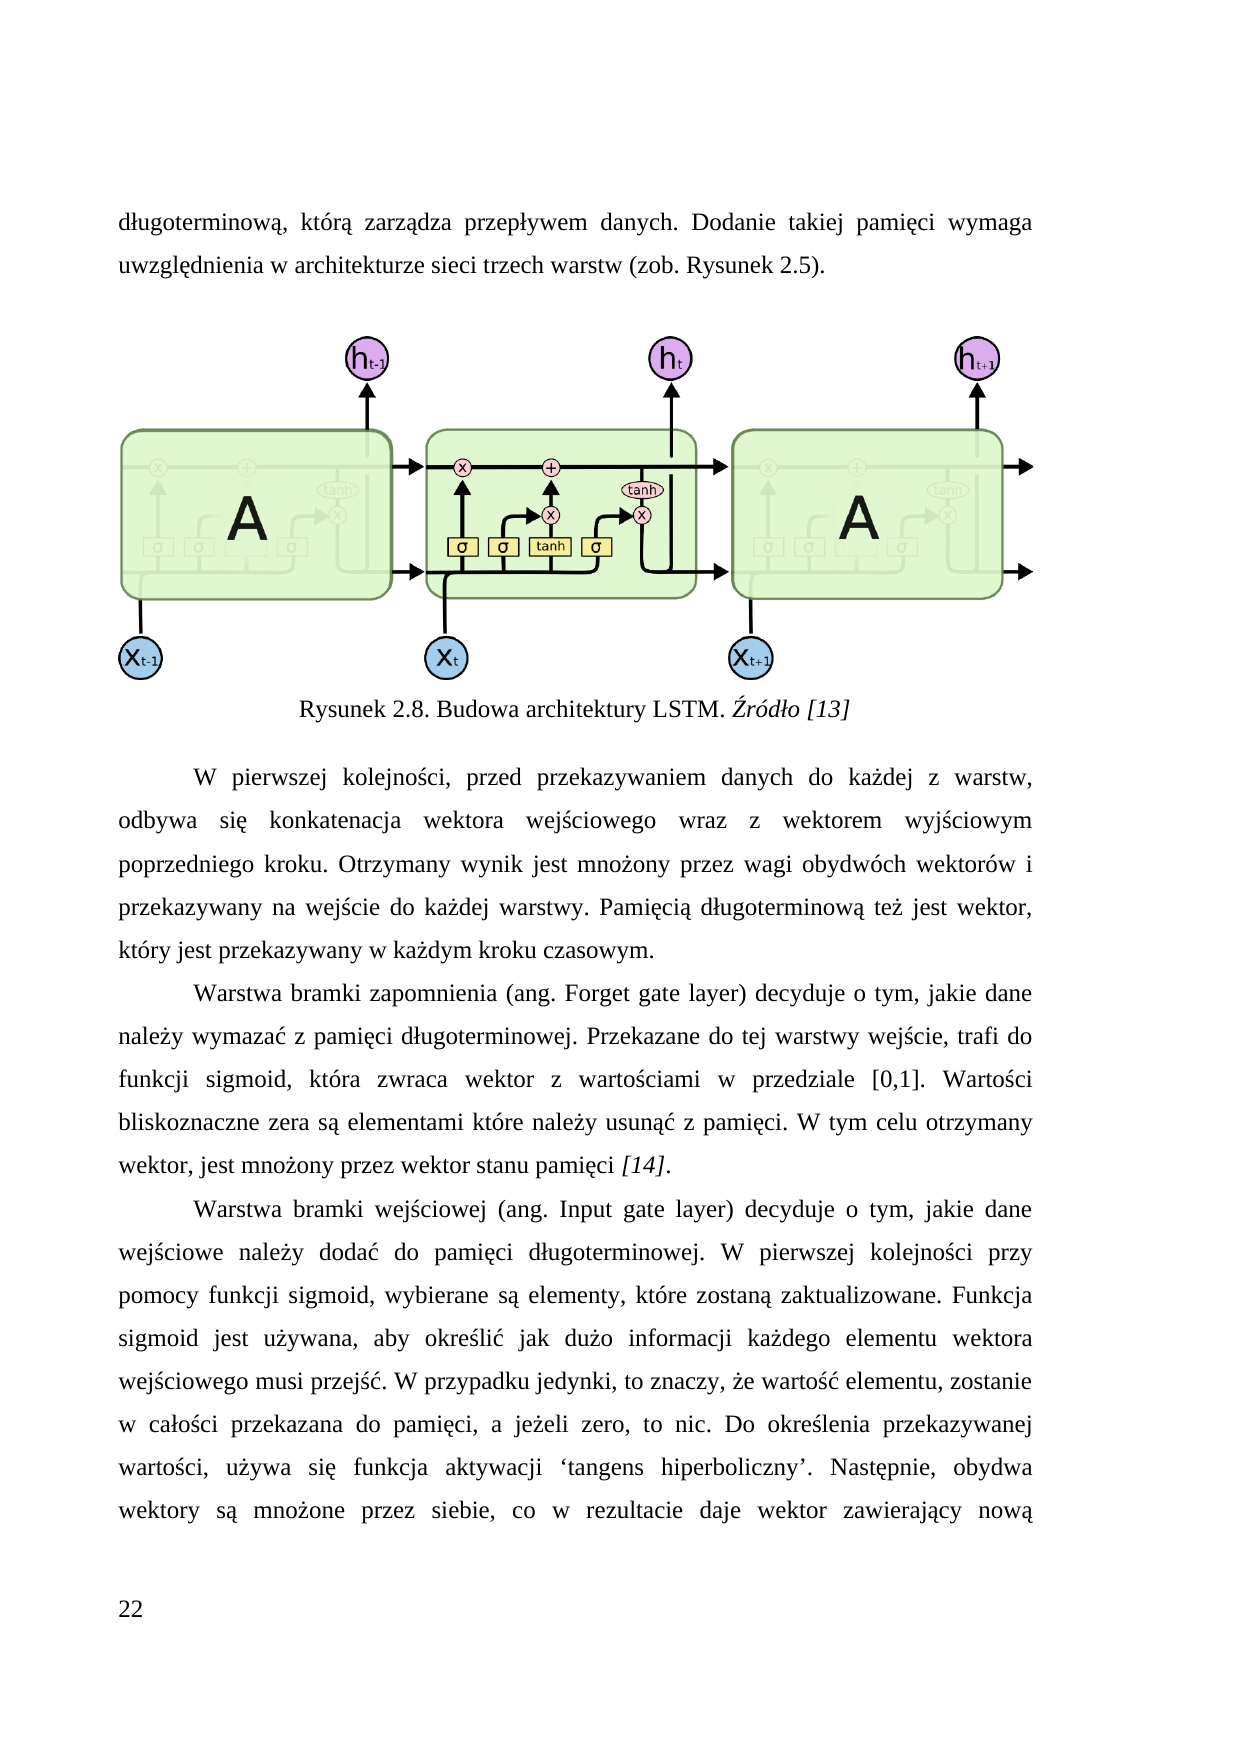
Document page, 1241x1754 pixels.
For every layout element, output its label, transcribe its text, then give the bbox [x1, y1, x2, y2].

picture [118, 336, 1034, 680]
text Warstwa bramki zapomnienia (ang. Forget gate layer) decyduje o tym, jakie dane należy wymazać z pamięci długoterminowej. Przekazane do tej warstwy wejście, trafi do funkcji sigmoid, która zwraca wektor z wartościami w przedziale [0,1]. Wartości bliskoznaczne zera są elementami które należy usunąć z pamięci. W tym celu otrzymany wektor, jest mnożony przez wektor stanu pamięci [14]. [118, 978, 1033, 1179]
text W pierwszej kolejności, przed przekazywaniem danych do każdej z warstw, odbywa się konkatenacja wektora wejściowego wraz z wektorem wyjściowym poprzedniego kroku. Otrzymany wynik jest mnożony przez wagi obydwóch wektorów i przekazywany na wejście do każdej warstwy. Pamięcią długoterminową też jest wektor, który jest przekazywany w każdym kroku czasowym. [118, 762, 1033, 964]
